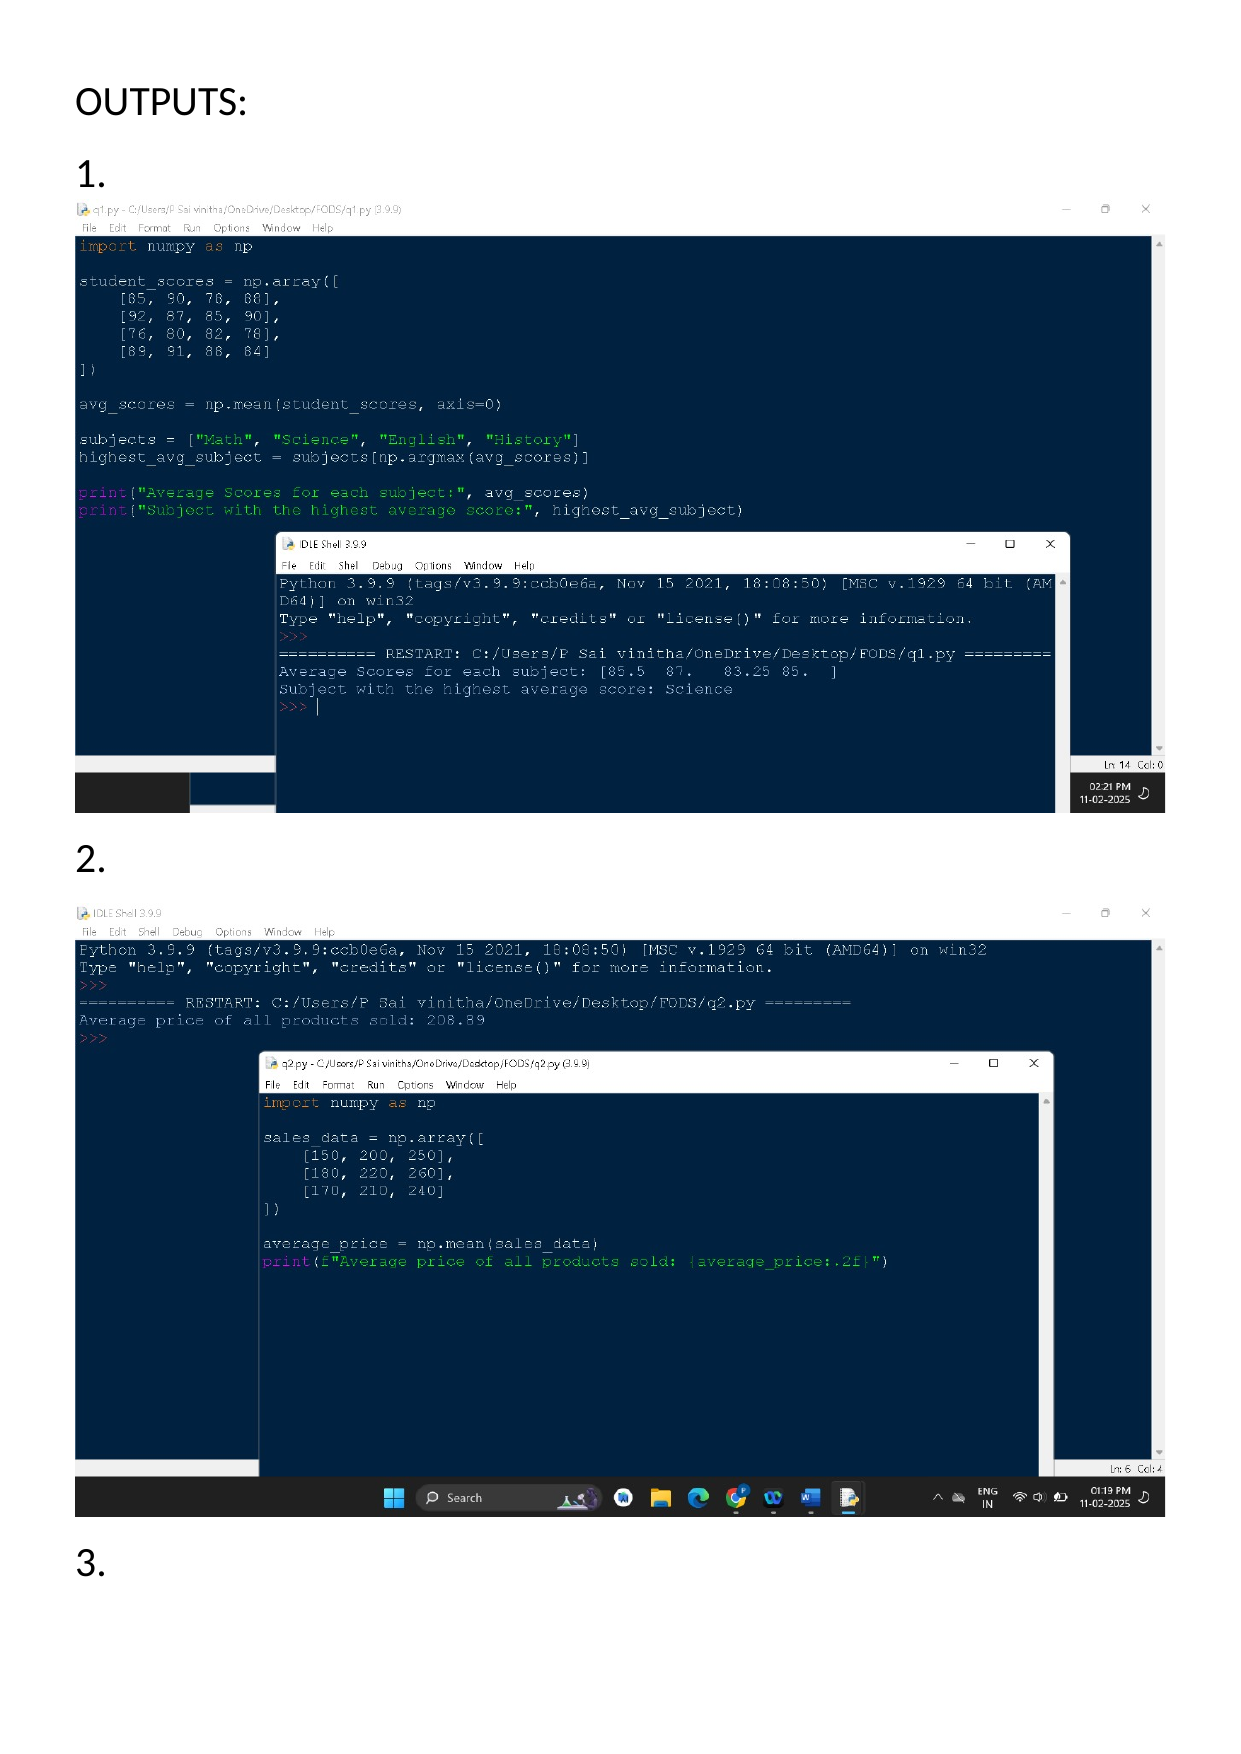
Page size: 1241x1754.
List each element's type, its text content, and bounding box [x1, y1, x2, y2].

picture [75, 903, 1166, 1517]
text 3. [75, 1536, 1165, 1587]
text 2. [75, 832, 1165, 883]
text OUTPUTS: [75, 75, 1165, 126]
text 1. [75, 147, 1165, 199]
picture [75, 199, 1166, 813]
